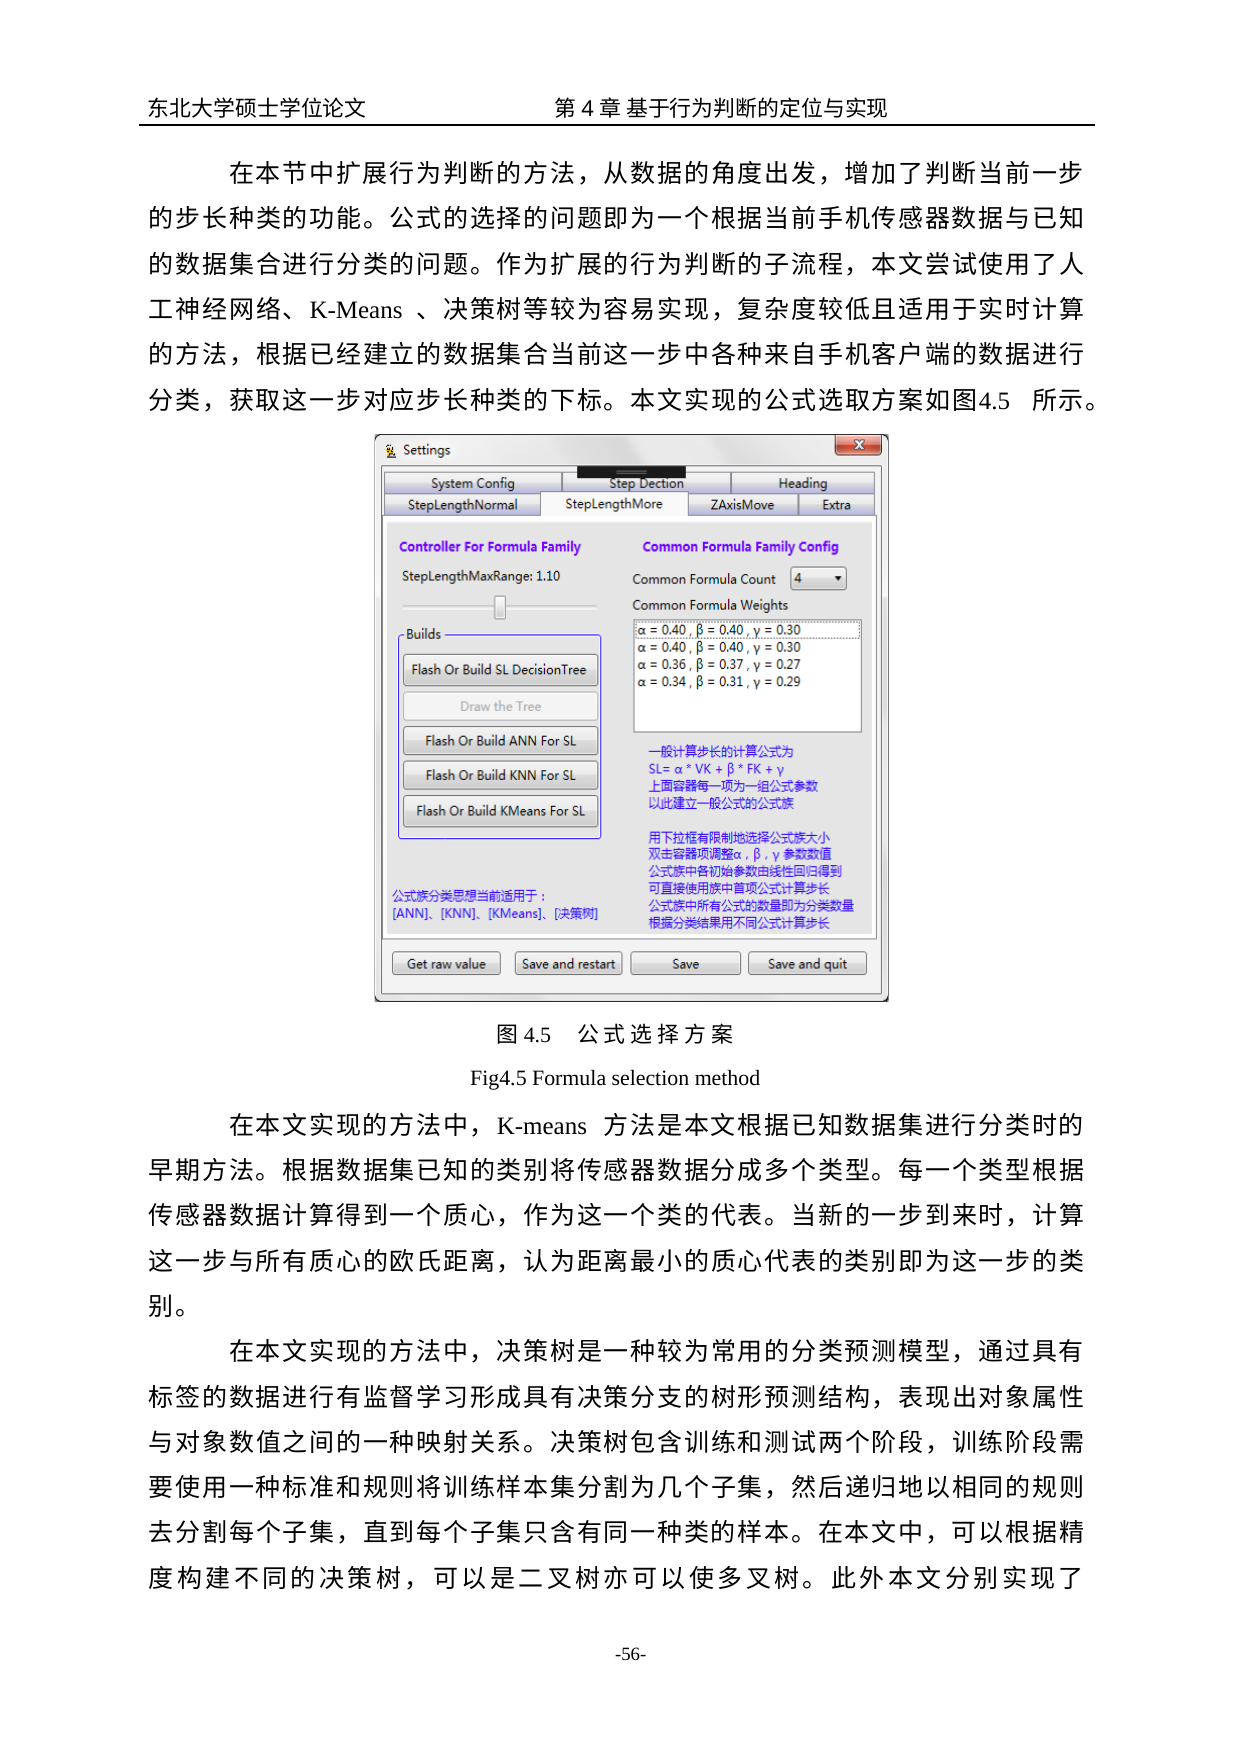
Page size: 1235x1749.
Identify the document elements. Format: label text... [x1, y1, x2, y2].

text 在本节中扩展行为判断的方法，从数据的角度出发，增加了判断当前一步的步长种类的功能。公式的选择的问题即为一个根据当前手机传感器数据与已知的数据集合进行分类的问题。作为扩展的行为判断的子流程，本文尝试使用了人工神经网络、K-Means、决策树等较为容易实现，复杂度较低且适用于实时计算的方法，根据已经建立的数据集合当前这一步中各种来自手机客户端的数据进行分类，获取这一步对应步长种类的下标。本文实现的公式选取方案如图4.5所示。 [149, 149, 1086, 421]
text Fig4.5 Formula selection method [149, 1055, 1086, 1101]
text 在本文实现的方法中，K-means方法是本文根据已知数据集进行分类时的早期方法。根据数据集已知的类别将传感器数据分成多个类型。每一个类型根据传感器数据计算得到一个质心，作为这一个类的代表。当新的一步到来时，计算这一步与所有质心的欧氏距离，认为距离最小的质心代表的类别即为这一步的类别。 [149, 1101, 1086, 1327]
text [149, 1327, 1086, 1599]
picture [374, 434, 889, 1002]
